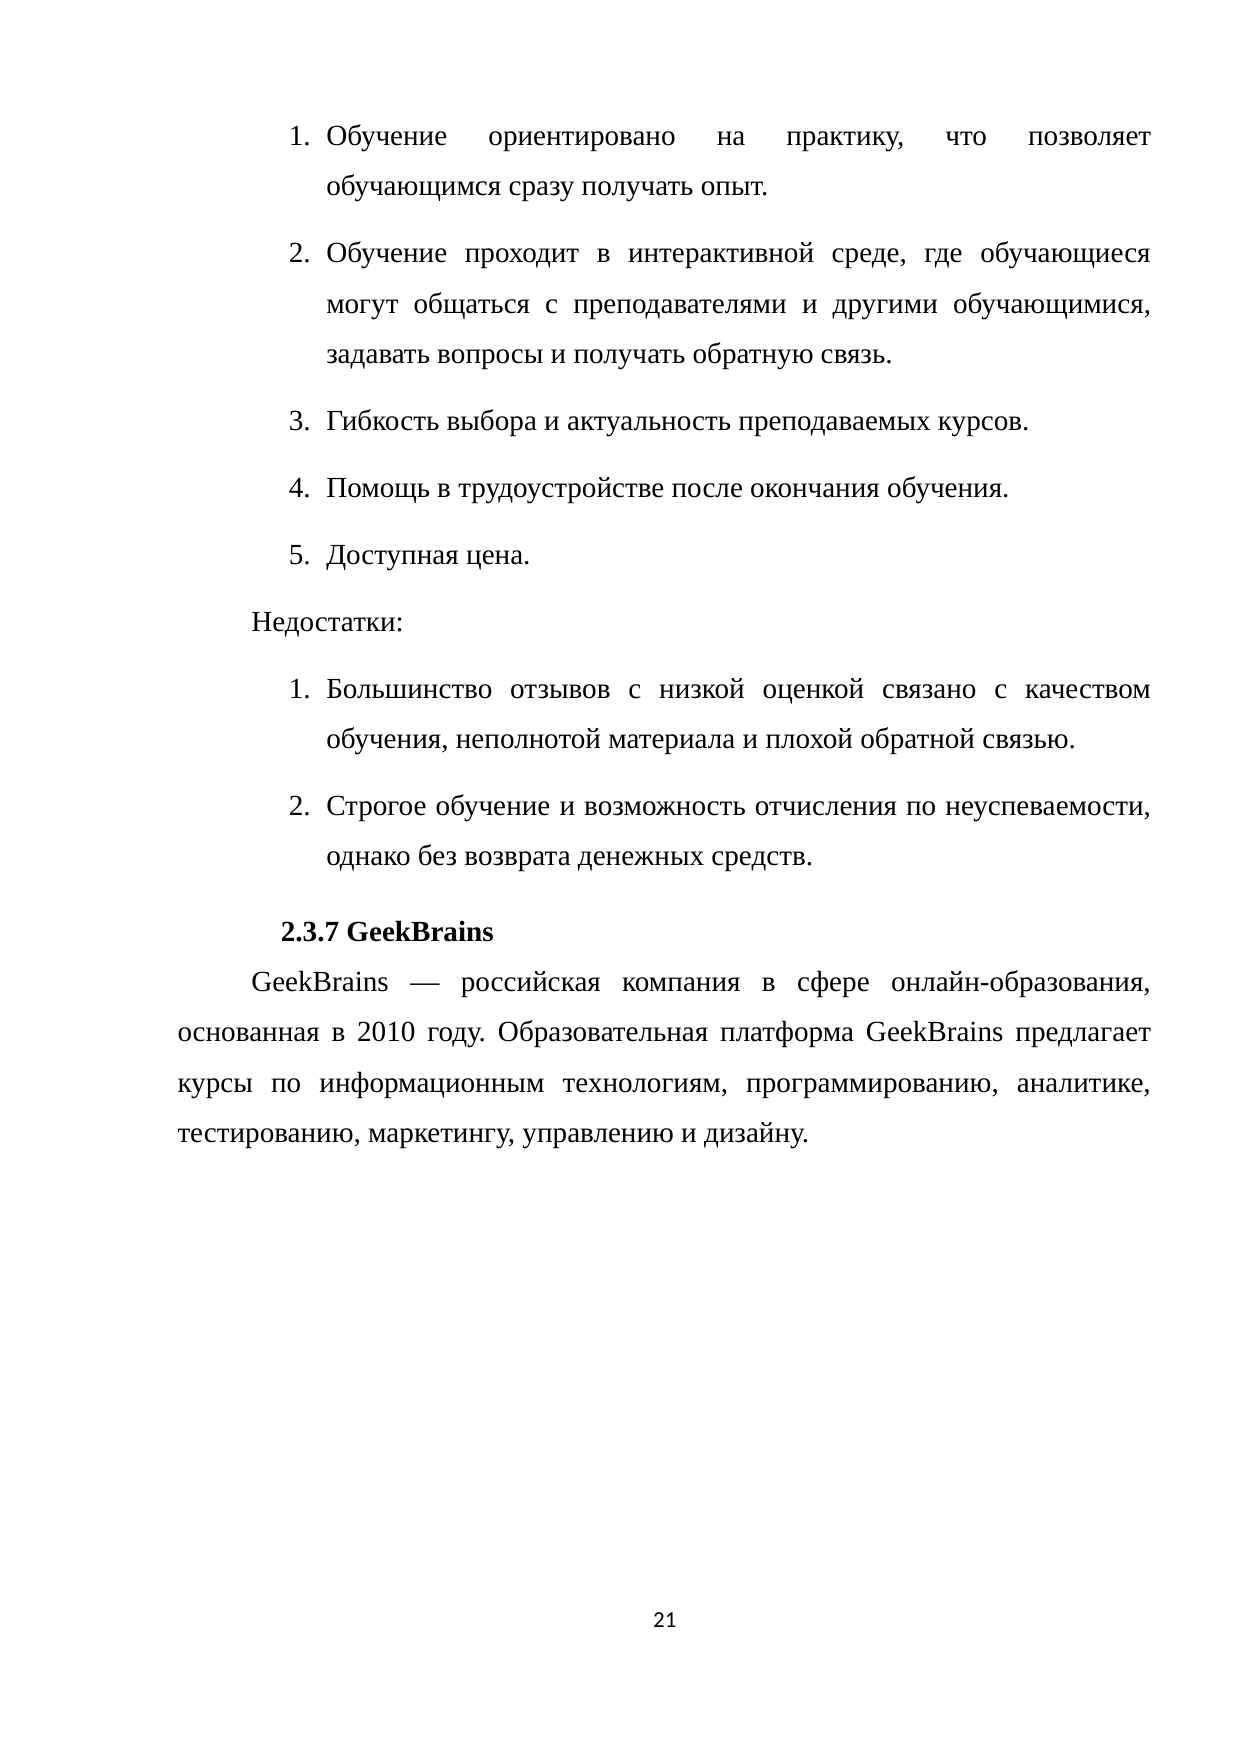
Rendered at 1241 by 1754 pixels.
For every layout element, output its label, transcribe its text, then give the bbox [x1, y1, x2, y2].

list Большинство отзывов с низкой оценкой связано с качеством обучения, неполнотой материала и плохой обратной связью. [288, 671, 1152, 755]
list Доступная цена. [288, 537, 1152, 571]
list GeekBrains [281, 914, 1152, 947]
list Помощь в трудоустройстве после окончания обучения. [288, 470, 1152, 503]
list Обучение проходит в интерактивной среде, где обучающиеся могут общаться с преподавателями и другими обучающимися, задавать вопросы и получать обратную связь. [288, 235, 1152, 369]
list Строгое обучение и возможность отчисления по неуспеваемости, однако без возврата денежных средств. [288, 788, 1152, 872]
text Недостатки: [177, 604, 1152, 637]
list Гибкость выбора и актуальность преподаваемых курсов. [288, 403, 1152, 437]
list Обучение ориентировано на практику, что позволяет обучающимся сразу получать опыт. [288, 118, 1152, 202]
text GeekBrains — российская компания в сфере онлайн-образования, основанная в 2010 году. Образовательная платформа GeekBrains предлагает курсы по информационным технологиям, программированию, аналитике, тестированию, маркетингу, управлению и дизайну. [177, 964, 1152, 1148]
